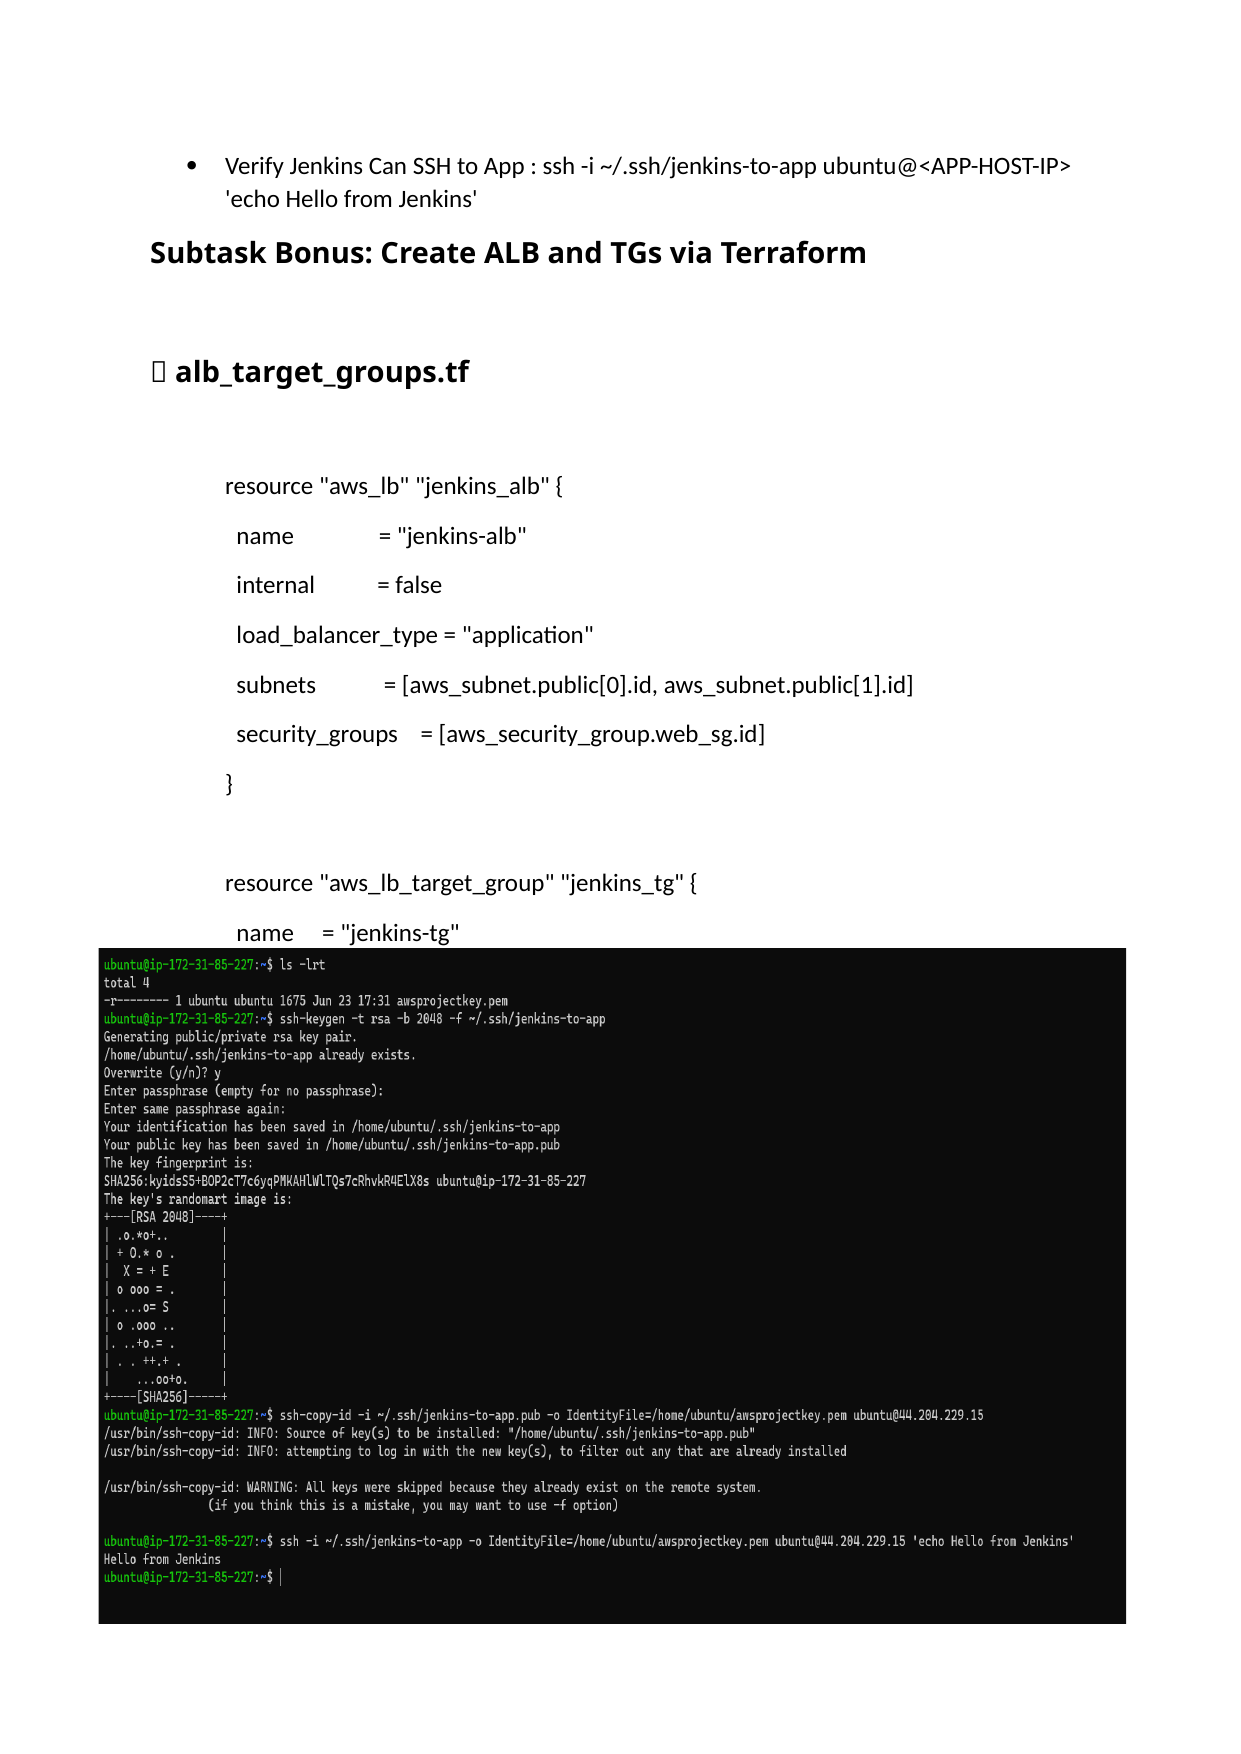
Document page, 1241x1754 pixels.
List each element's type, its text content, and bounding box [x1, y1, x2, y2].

text resource "aws_lb" "jenkins_alb" { [225, 470, 1090, 501]
list Verify Jenkins Can SSH to App : ssh -i ~/.ssh/jenkins-to-app ubuntu@<APP-HOST-IP> 'echo Hello from Jenkins' [187, 150, 1090, 213]
text resource "aws_lb_target_group" "jenkins_tg" { [225, 867, 1090, 898]
text load_balancer_type = "application" [225, 619, 1090, 650]
text name = "jenkins-tg" [225, 917, 1090, 947]
text security_groups = [aws_security_group.web_sg.id] [225, 718, 1090, 749]
text subnets = [aws_subnet.public[0].id, aws_subnet.public[1].id] [225, 669, 1090, 699]
text name = "jenkins-alb" [225, 520, 1090, 551]
text } [225, 768, 1090, 798]
text internal = false [225, 569, 1090, 600]
picture [97, 948, 1125, 1624]
text Subtask Bonus: Create ALB and TGs via Terraform [150, 232, 1090, 272]
text 📄 alb_target_groups.tf [150, 351, 1090, 391]
